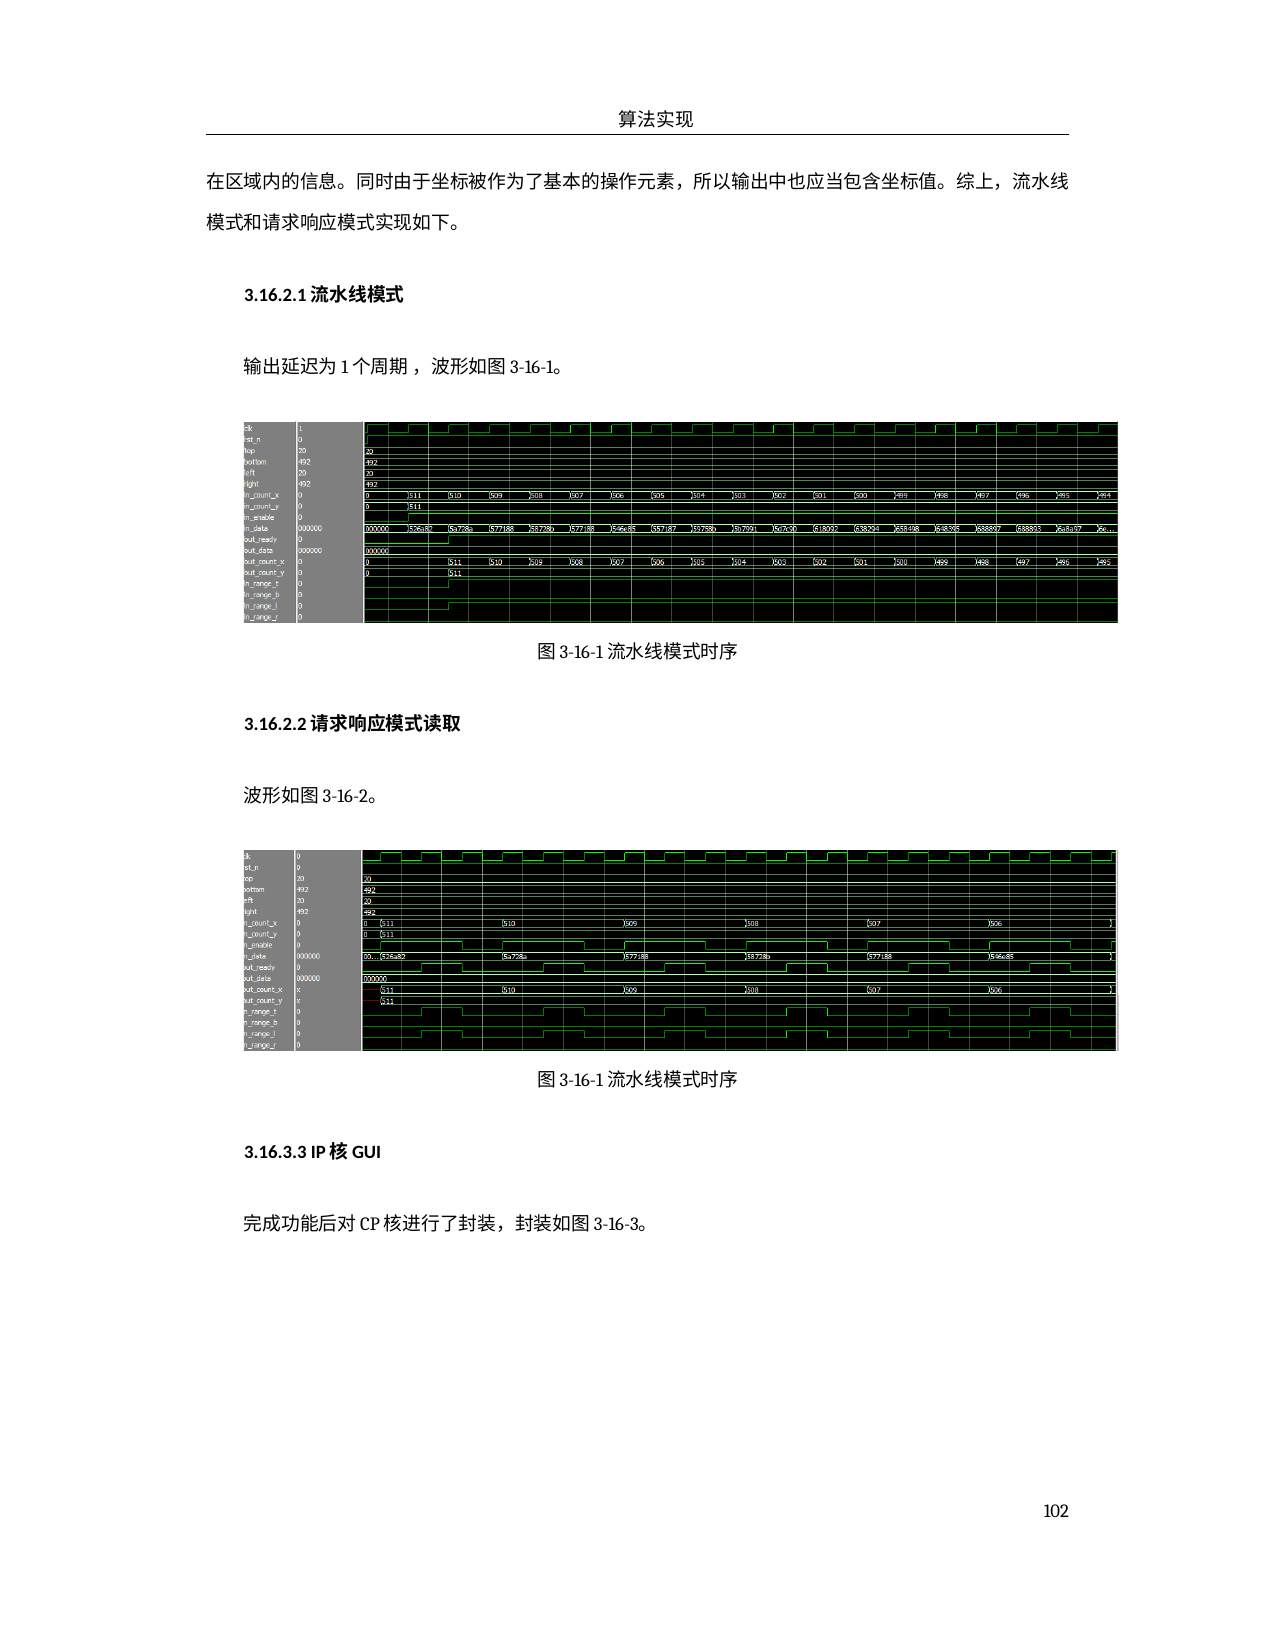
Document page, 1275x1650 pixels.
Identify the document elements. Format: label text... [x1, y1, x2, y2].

text 输出延迟为1个周期 ，波形如图3-16-1。 [206, 351, 1069, 411]
text 波形如图3-16-2。 [206, 780, 1069, 840]
text 完成功能后对CP核进行了封装，封装如图3-16-3。 [206, 1208, 1069, 1268]
picture [243, 850, 1119, 1051]
subtitle 3.16.2.1 流水线模式 [206, 279, 1069, 307]
subtitle 3.16.3.3 IP核GUI [206, 1136, 1069, 1163]
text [206, 167, 1069, 234]
picture [243, 421, 1119, 623]
subtitle 3.16.2.2 请求响应模式读取 [206, 708, 1069, 736]
